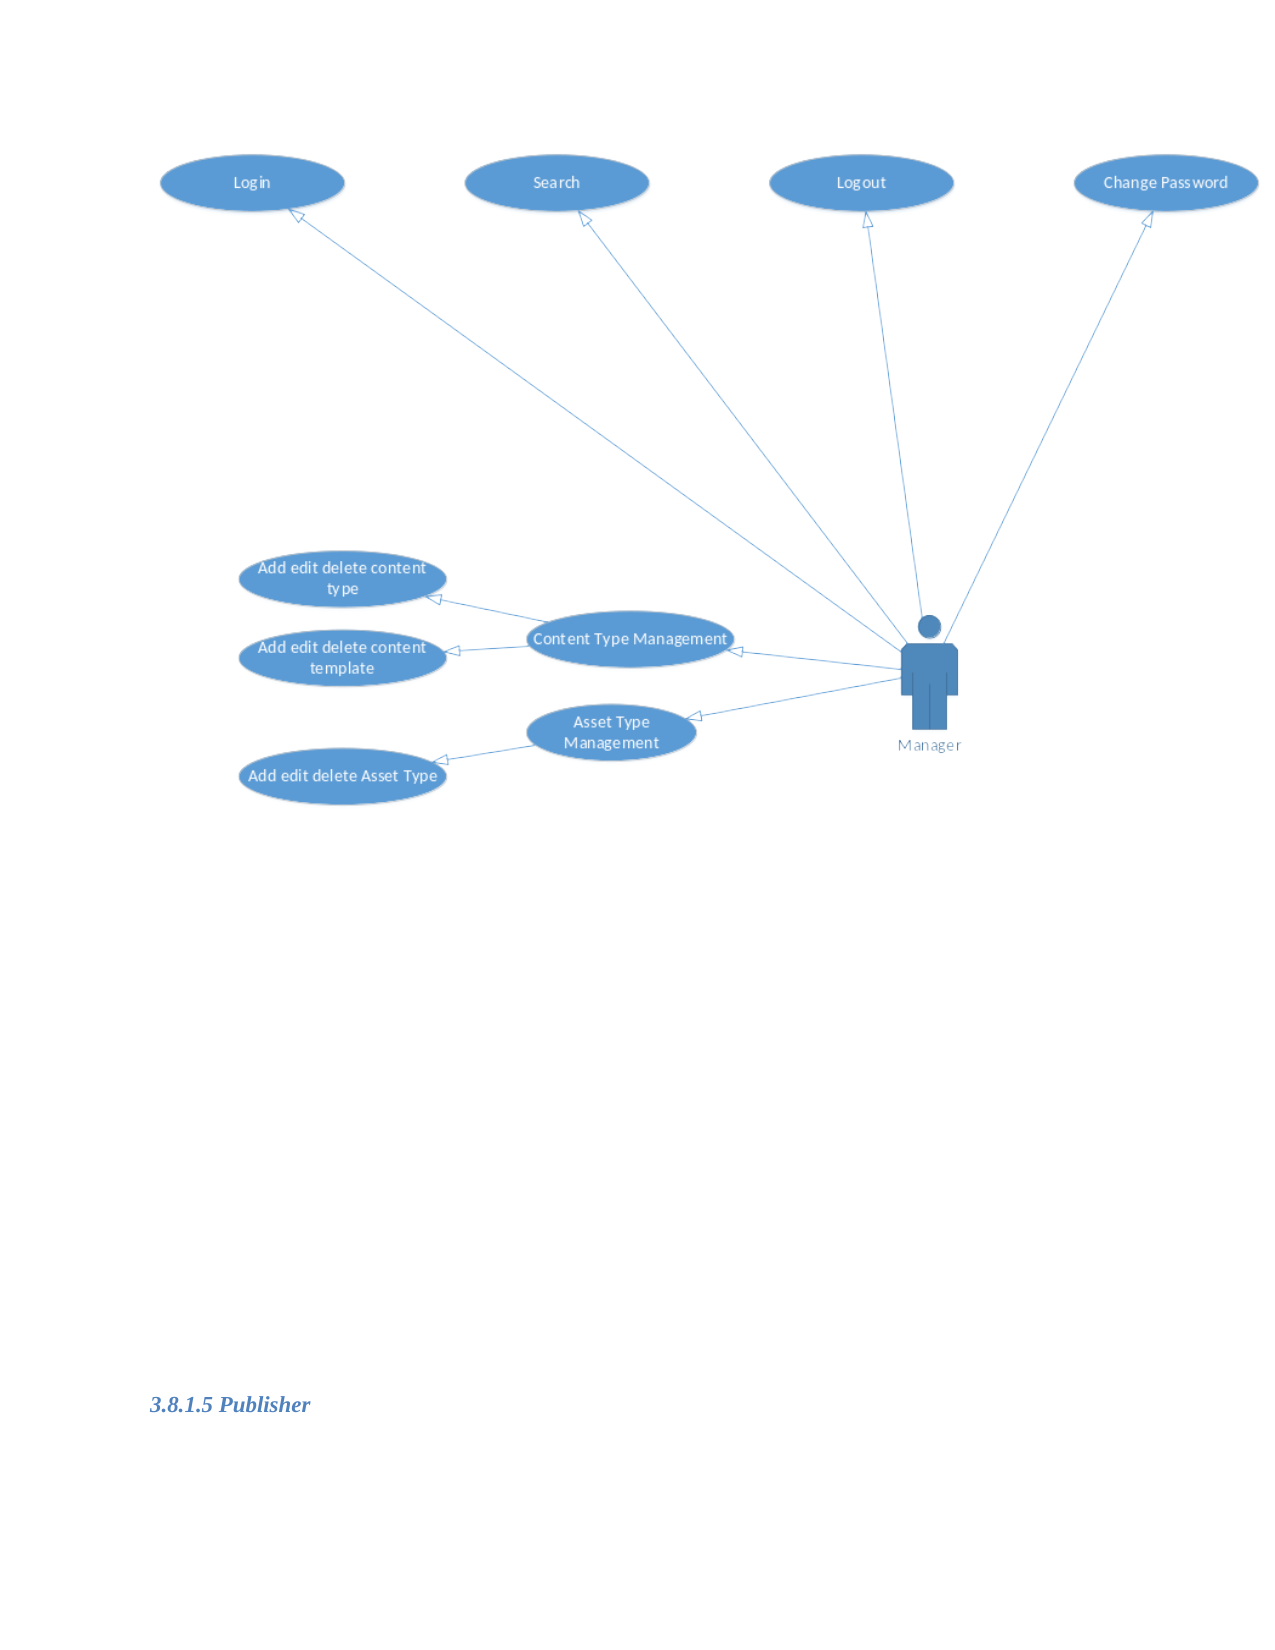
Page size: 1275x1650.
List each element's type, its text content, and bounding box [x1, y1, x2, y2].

subtitle 3.8.1.5 Publisher [150, 1391, 1125, 1417]
